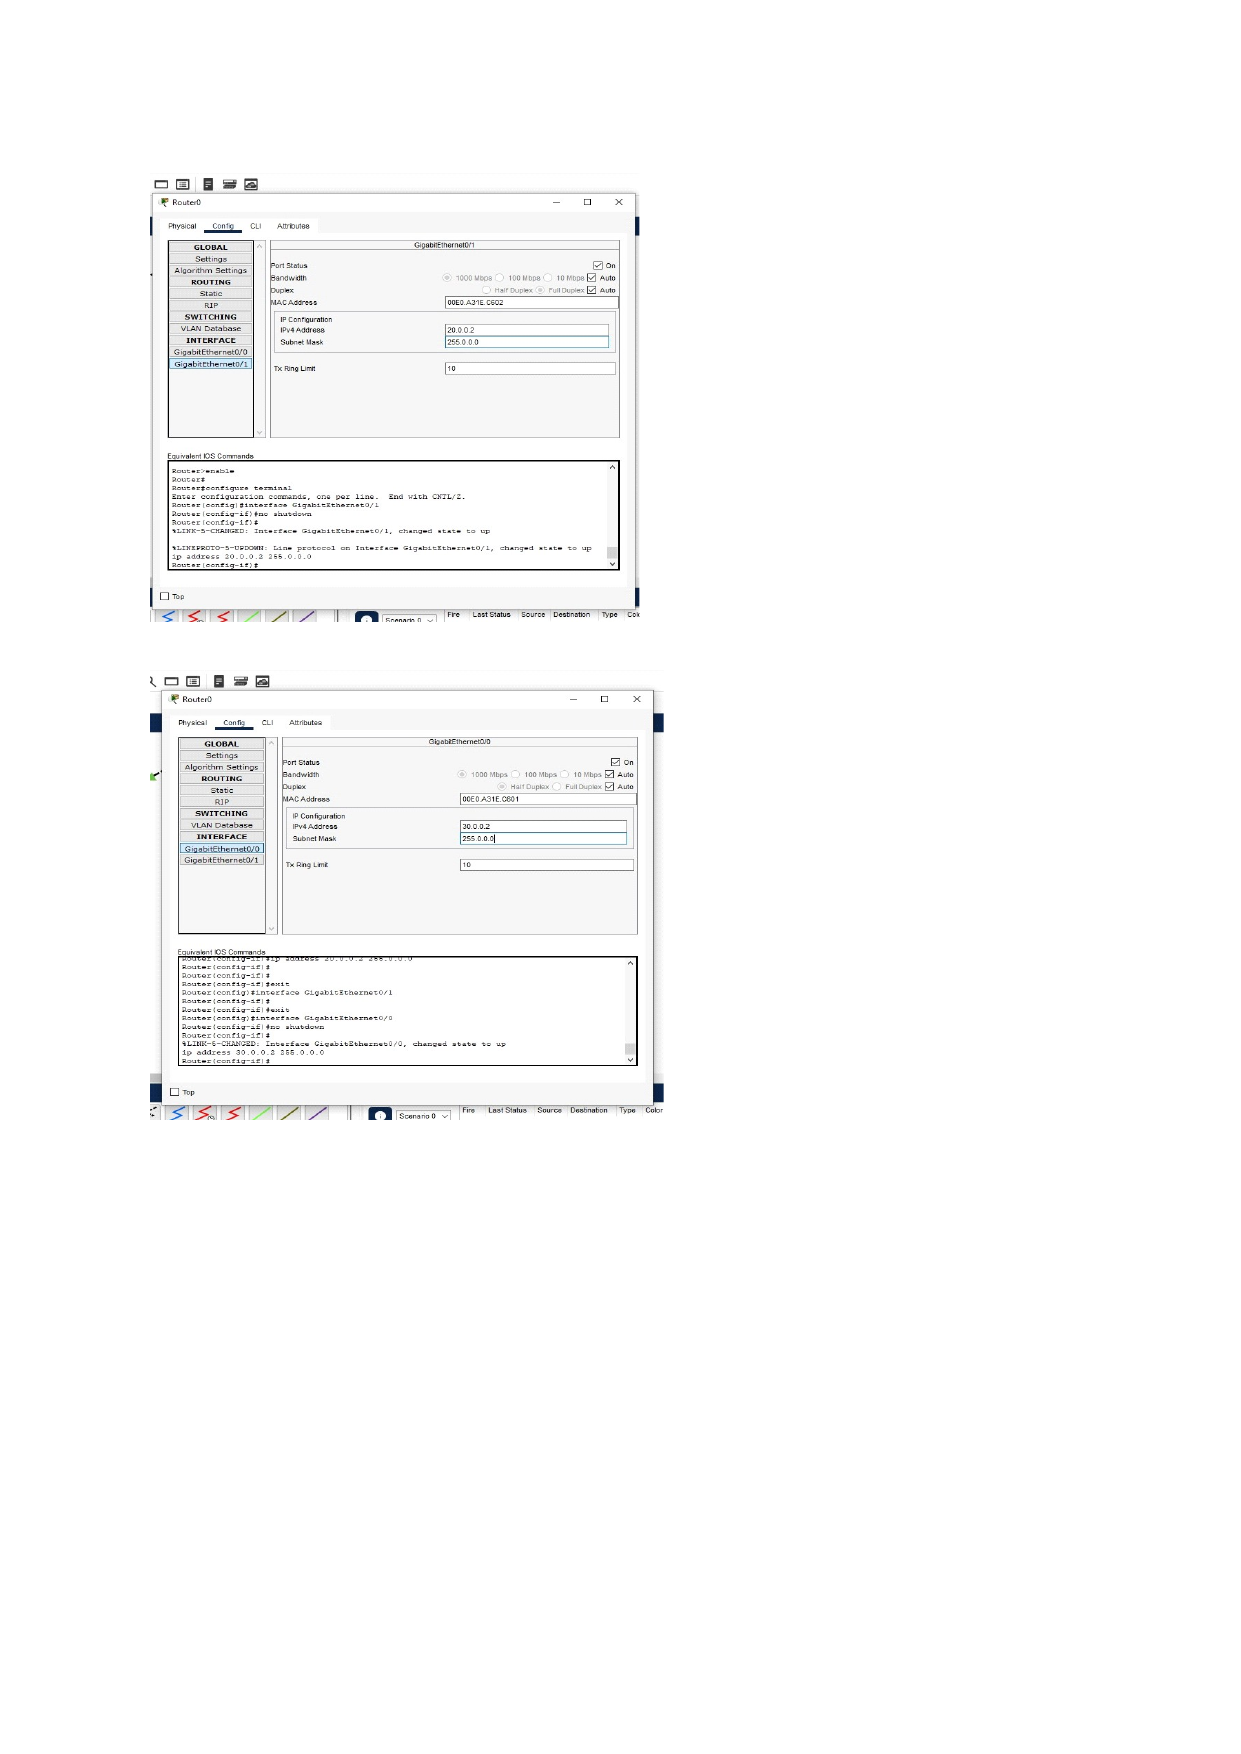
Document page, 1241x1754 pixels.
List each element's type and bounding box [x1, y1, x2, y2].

picture [150, 670, 664, 1120]
picture [150, 173, 640, 622]
